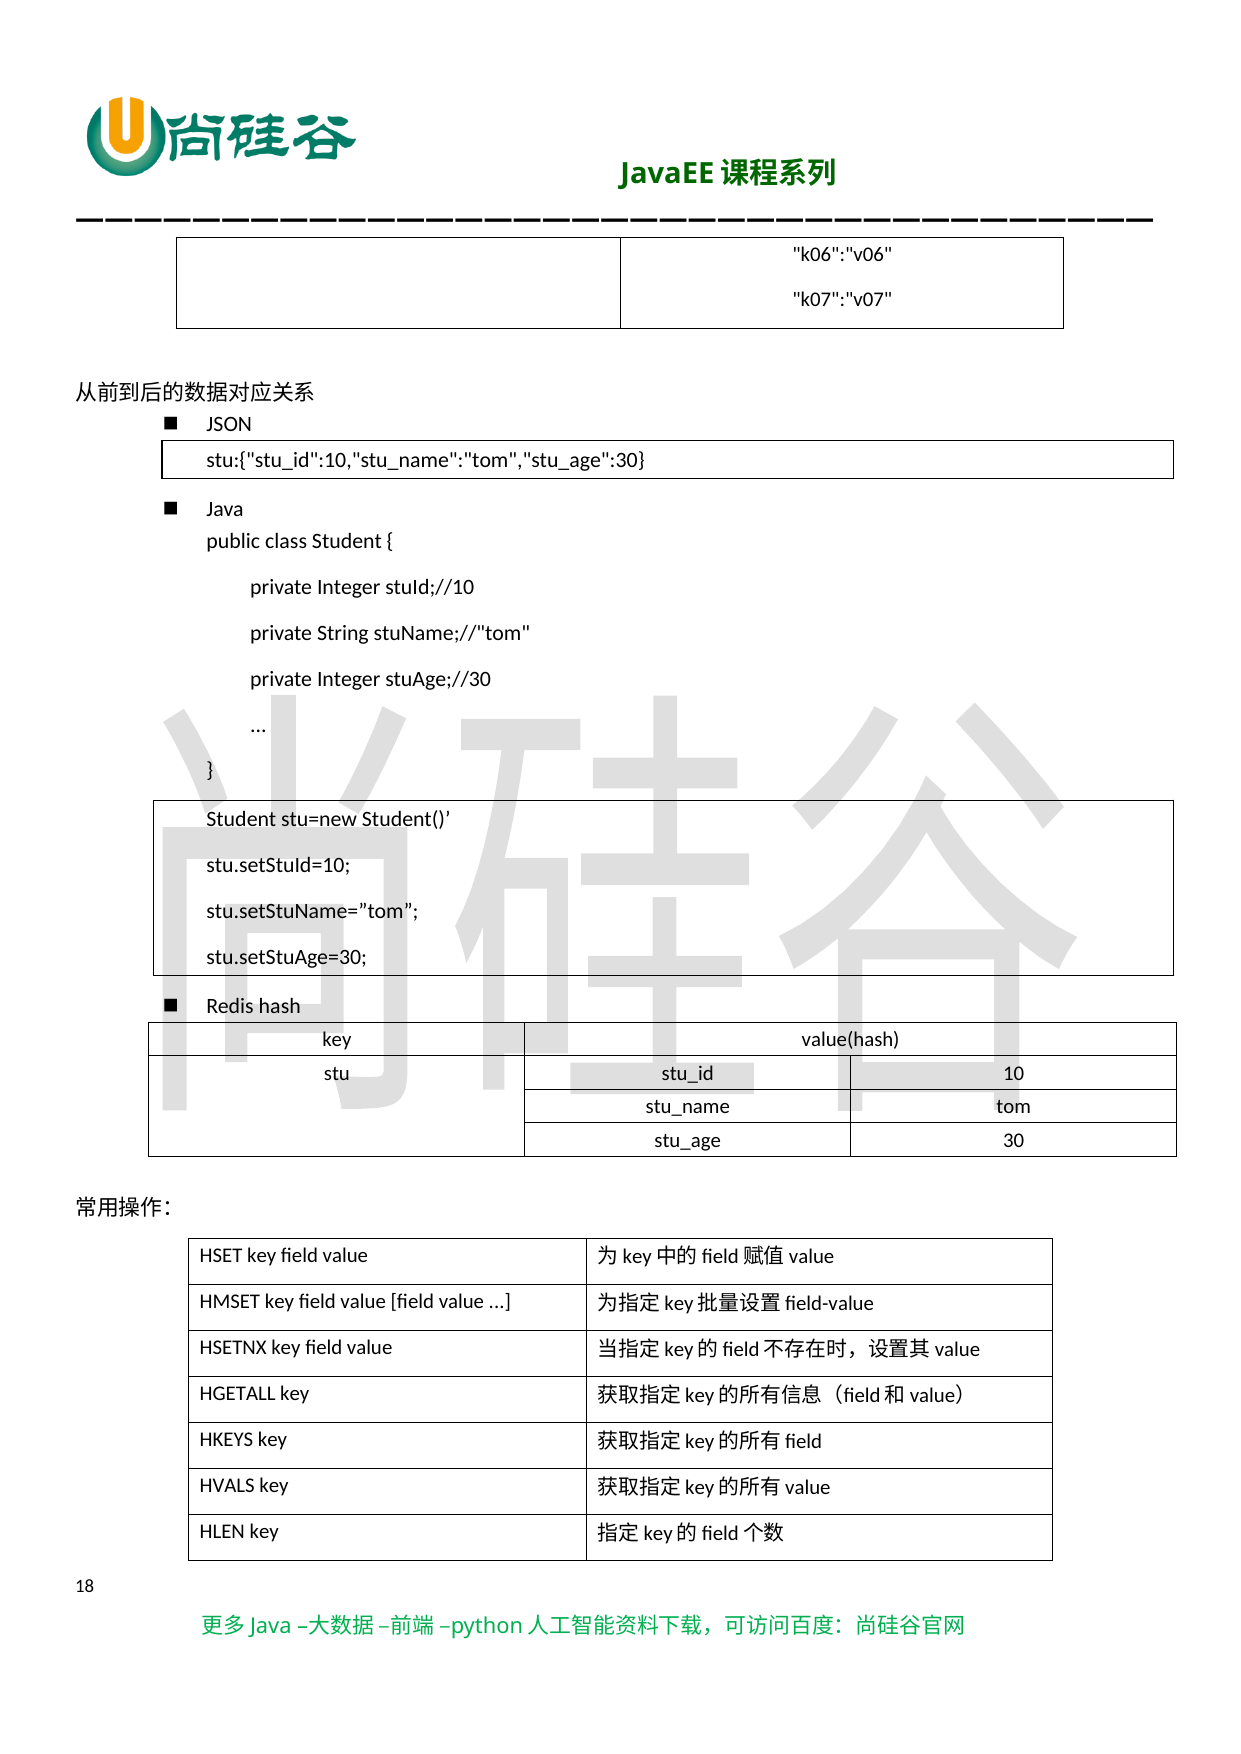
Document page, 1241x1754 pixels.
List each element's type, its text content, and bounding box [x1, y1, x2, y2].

table_cell stu_id [525, 1056, 850, 1089]
table_cell stu [149, 1056, 524, 1156]
text stu.setStuAge=30; [154, 937, 1173, 975]
list JSON [162, 407, 1165, 440]
picture [75, 88, 363, 184]
table_header HSET key field value [189, 1239, 586, 1284]
table_cell HKEYS key [189, 1423, 586, 1468]
text Student stu=new Student()’ [154, 801, 1173, 835]
table_cell HMSET key field value [field value ...] [189, 1285, 586, 1330]
table_cell 30 [851, 1123, 1176, 1156]
table_cell 当指定key的field不存在时，设置其value [587, 1331, 1052, 1376]
table_cell 为指定key批量设置field-value [587, 1285, 1052, 1330]
table_cell stu_name [525, 1090, 850, 1122]
text private String stuName;//"tom" [206, 616, 1165, 649]
table_cell HVALS key [189, 1469, 586, 1514]
text private Integer stuAge;//30 [206, 662, 1165, 694]
text private Integer stuId;//10 [206, 570, 1165, 603]
text stu:{"stu_id":10,"stu_name":"tom","stu_age":30} [163, 441, 1173, 478]
table_header 为key中的field赋值value [587, 1239, 1052, 1284]
table_cell HLEN key [189, 1515, 586, 1560]
table_header key [149, 1023, 524, 1055]
table_cell 获取指定key的所有信息（field和value） [587, 1377, 1052, 1422]
table_cell 获取指定key的所有value [587, 1469, 1052, 1514]
text ... [206, 708, 1165, 740]
text 从前到后的数据对应关系 [75, 375, 1165, 407]
text stu.setStuName=”tom”; [154, 891, 1173, 927]
table_cell 获取指定key的所有field [587, 1423, 1052, 1468]
table_header value(hash) [525, 1023, 1176, 1055]
list Java [162, 492, 1165, 524]
table_cell 10 [851, 1056, 1176, 1089]
text public class Student { [162, 524, 1165, 557]
table_cell stu_age [525, 1123, 850, 1156]
table_cell tom [851, 1090, 1176, 1122]
table_cell HSETNX key field value [189, 1331, 586, 1376]
list Redis hash [162, 989, 1165, 1022]
table_cell "k01":"v01" "k02":"v02" "k03":"v03" "k04":"v04" "k05":"v05" "k06":"v06" "k07":"v07" [621, 238, 1063, 328]
text stu.setStuId=10; [154, 845, 1173, 881]
table_cell HGETALL key [189, 1377, 586, 1422]
text 常用操作： [75, 1189, 1165, 1222]
text } [162, 754, 1165, 786]
table_cell 指定key的field个数 [587, 1515, 1052, 1560]
